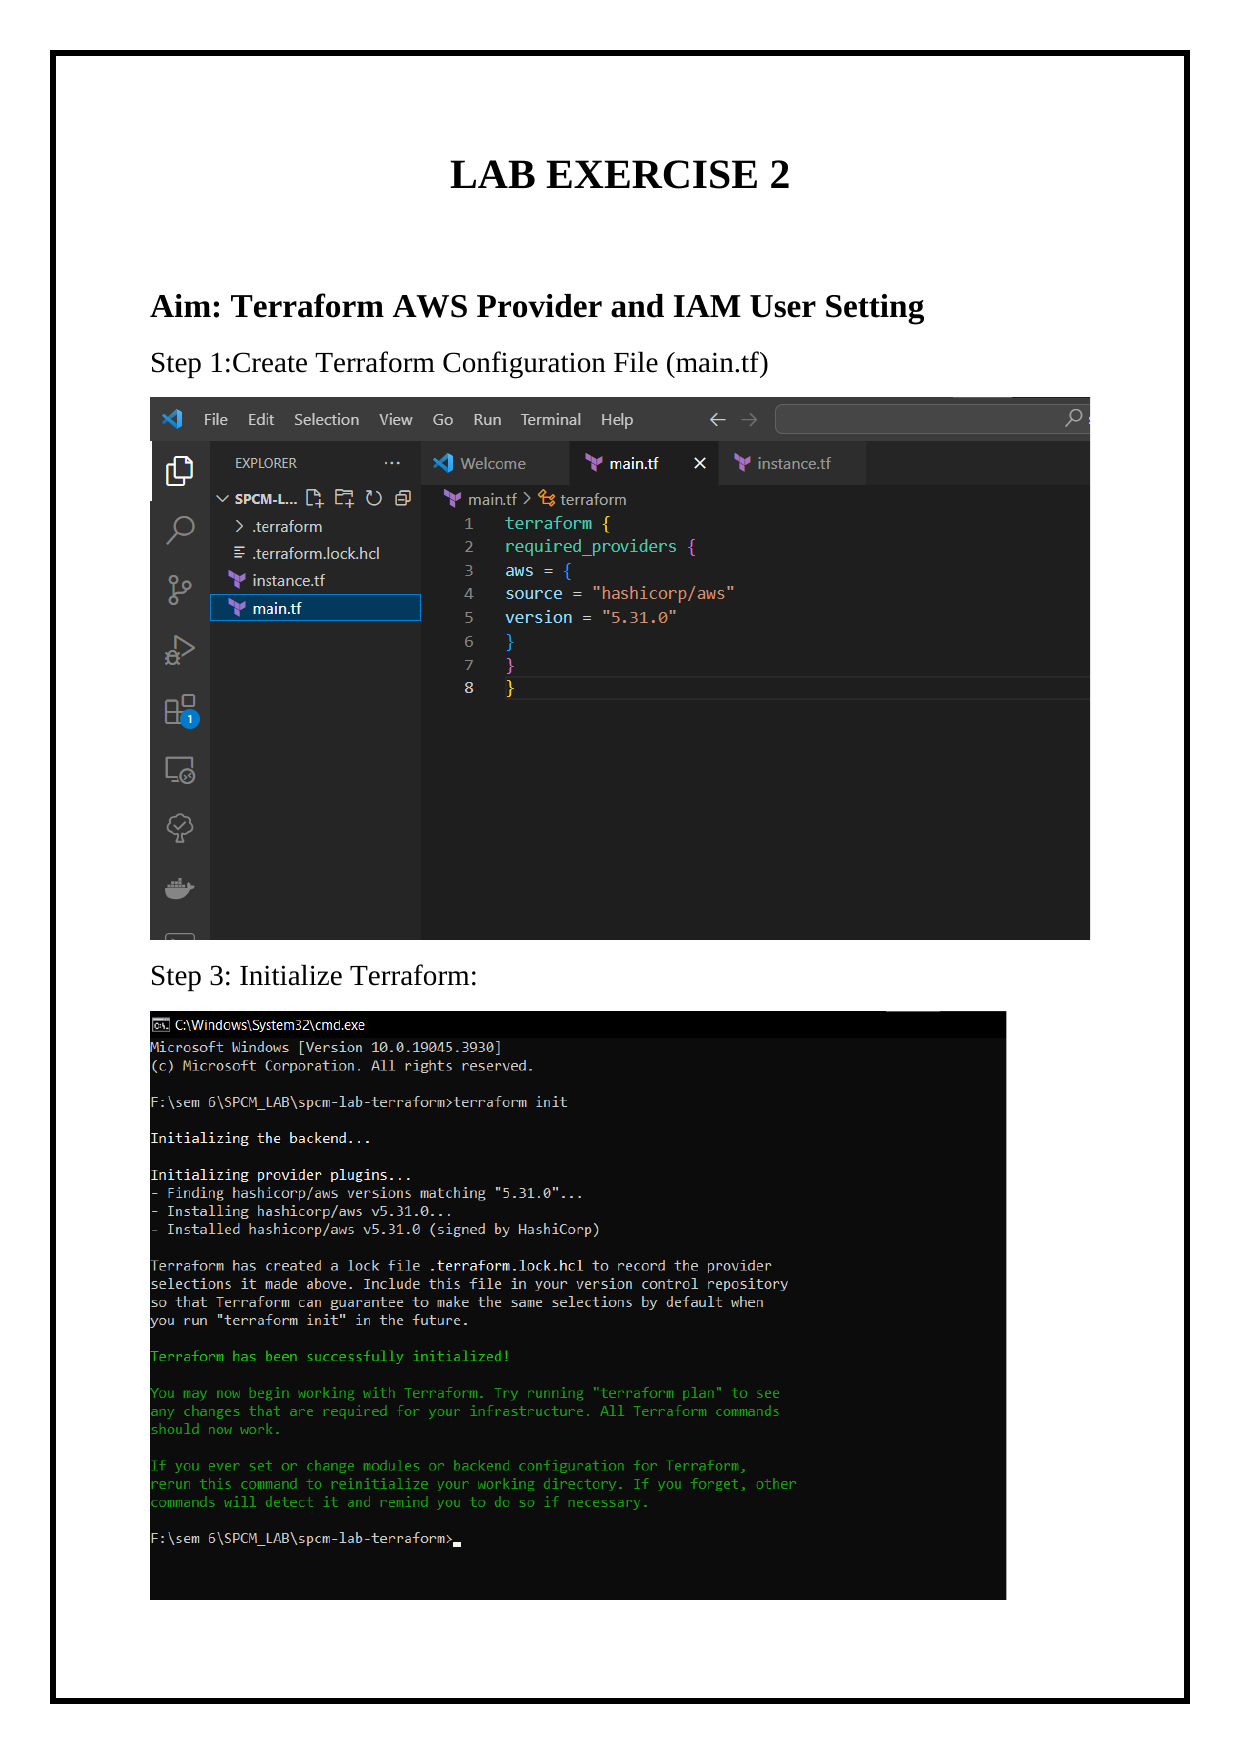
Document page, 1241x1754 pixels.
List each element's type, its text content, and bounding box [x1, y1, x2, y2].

picture [150, 397, 1091, 940]
picture [150, 1011, 1007, 1600]
text Step 3: Initialize Terraform: [150, 958, 1090, 992]
text LAB EXERCISE 2 [150, 150, 1090, 198]
text Step 1:Create Terraform Configuration File (main.tf) [150, 345, 1090, 378]
text Aim: Terraform AWS Provider and IAM User Setting [150, 287, 1090, 325]
